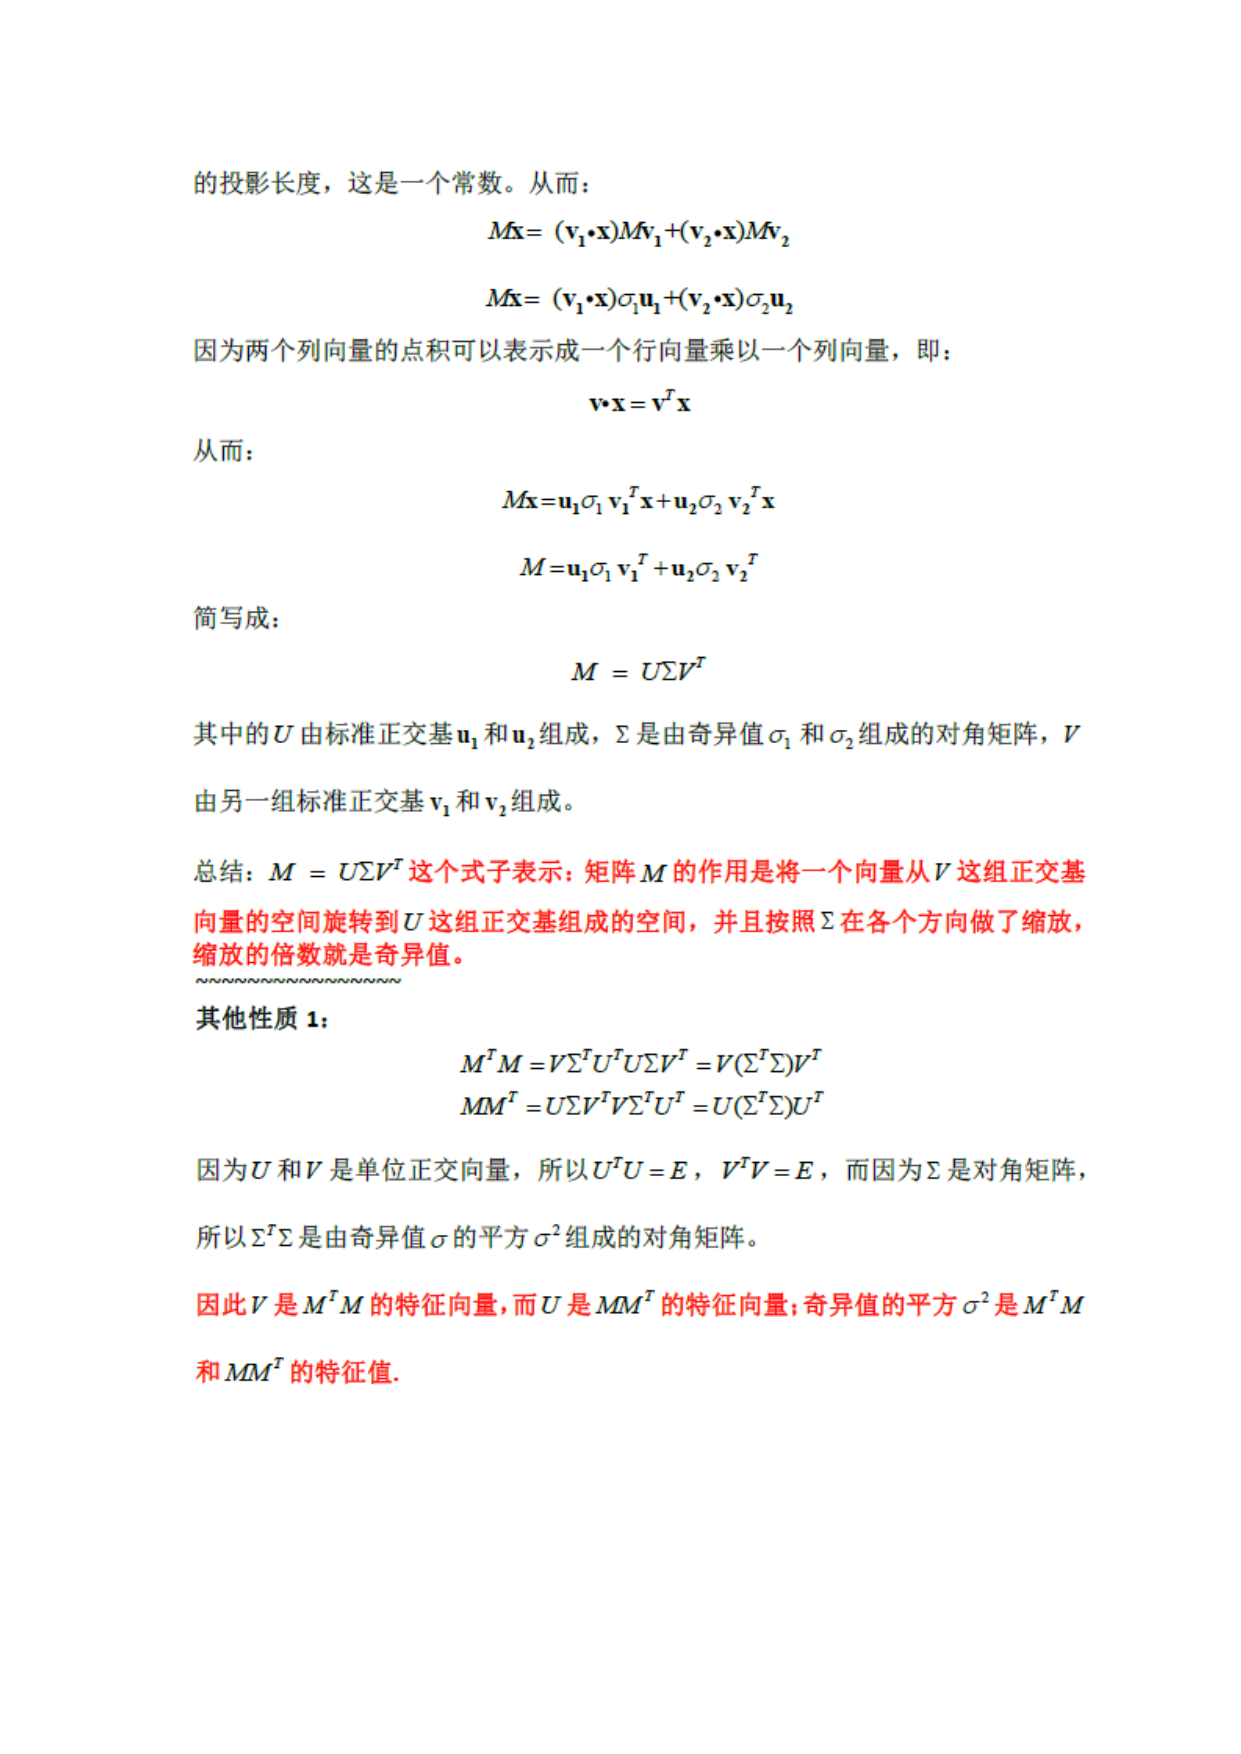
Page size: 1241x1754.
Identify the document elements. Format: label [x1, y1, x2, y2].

picture [187, 974, 1100, 1389]
picture [187, 162, 1089, 973]
